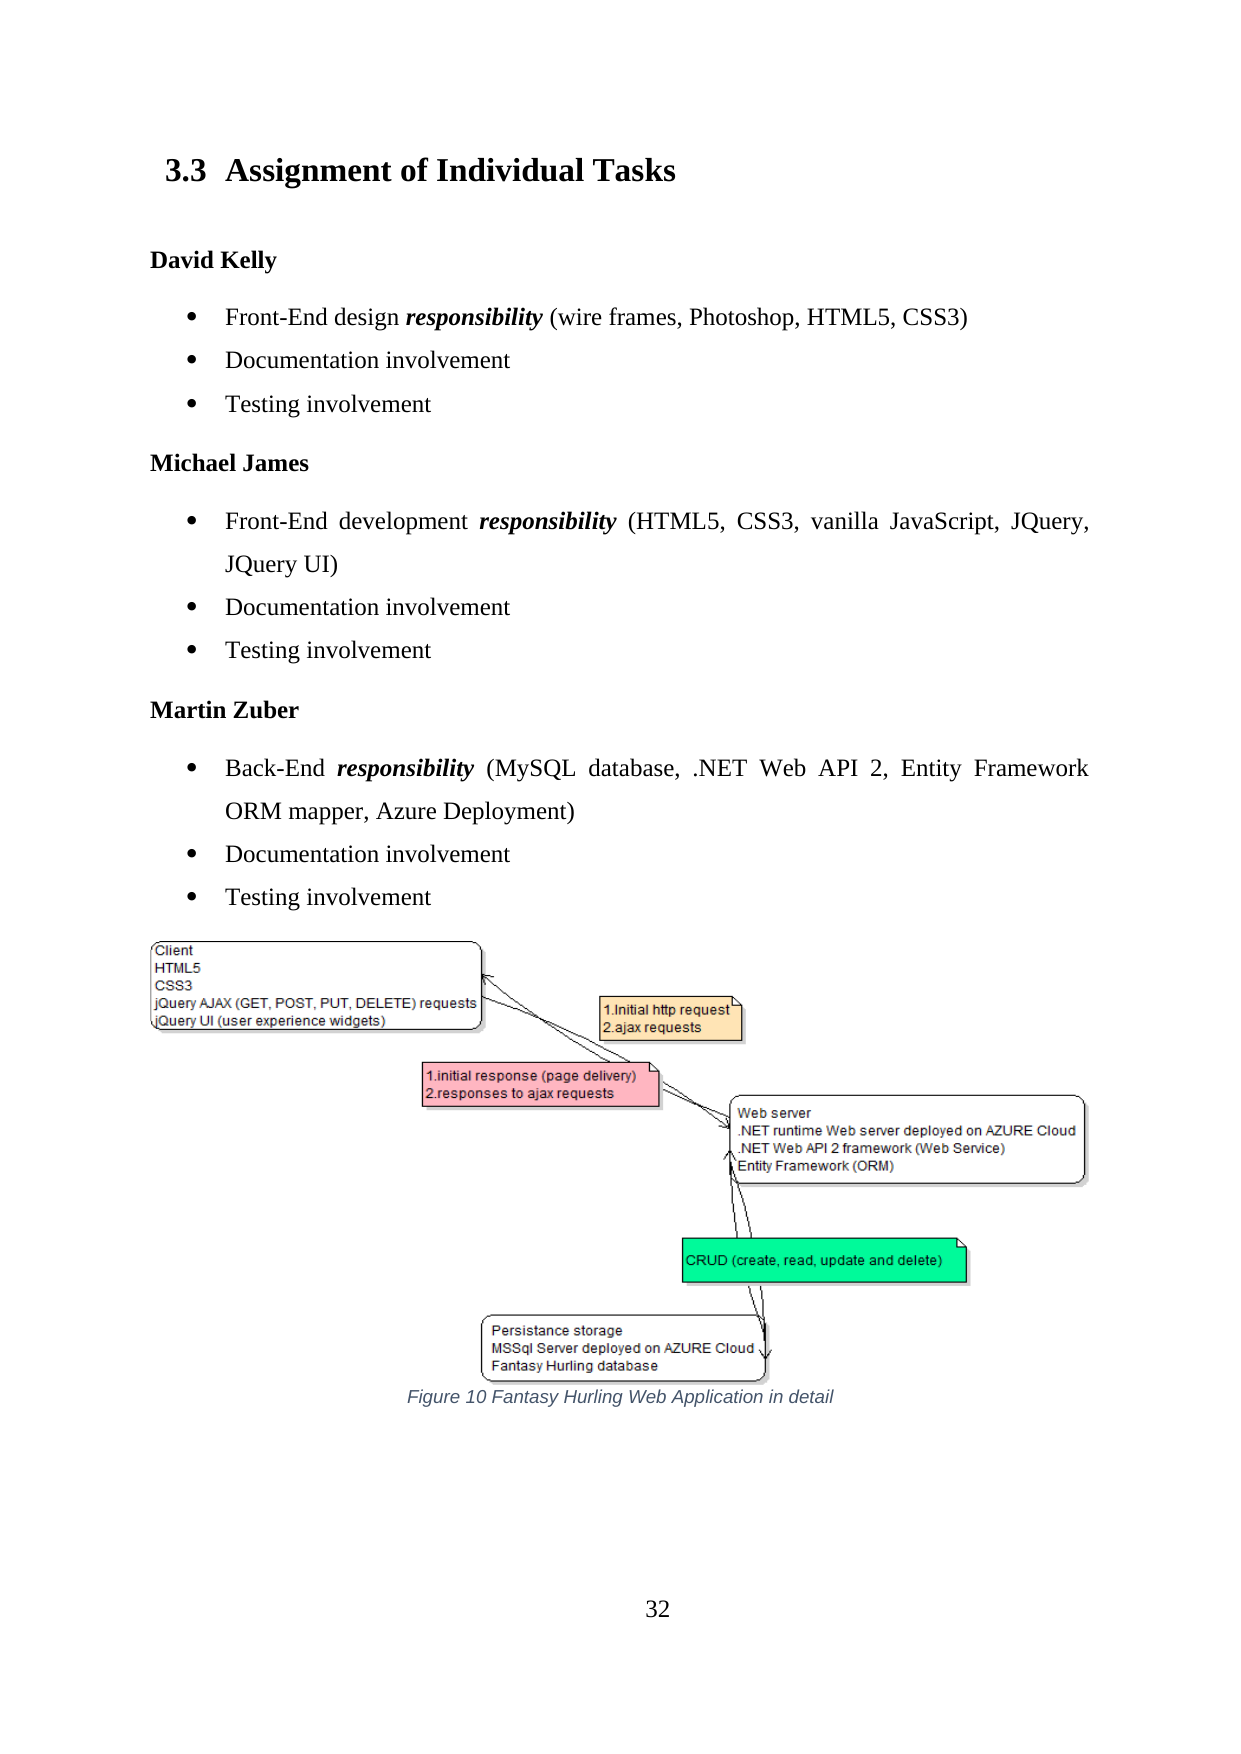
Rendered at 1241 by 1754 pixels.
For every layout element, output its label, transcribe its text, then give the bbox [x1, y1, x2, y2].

list Front-End design responsibility (wire frames, Photoshop, HTML5, CSS3) [187, 302, 1090, 331]
list Documentation involvement [187, 839, 1090, 868]
list Documentation involvement [187, 346, 1090, 374]
subtitle David Kelly [150, 245, 1090, 274]
list Testing involvement [187, 389, 1090, 417]
picture [150, 941, 1090, 1386]
subtitle Michael James [150, 448, 1090, 477]
list Back-End responsibility (MySQL database, .NET Web API 2, Entity Framework ORM mapper, Azure Deployment) [187, 753, 1090, 824]
subtitle Assignment of Individual Tasks [165, 150, 1090, 188]
list Testing involvement [187, 635, 1090, 664]
list Front-End development responsibility (HTML5, CSS3, vanilla JavaScript, JQuery, JQuery UI) [187, 506, 1090, 578]
list Documentation involvement [187, 592, 1090, 621]
list Testing involvement [187, 882, 1090, 911]
subtitle Martin Zuber [150, 695, 1090, 724]
